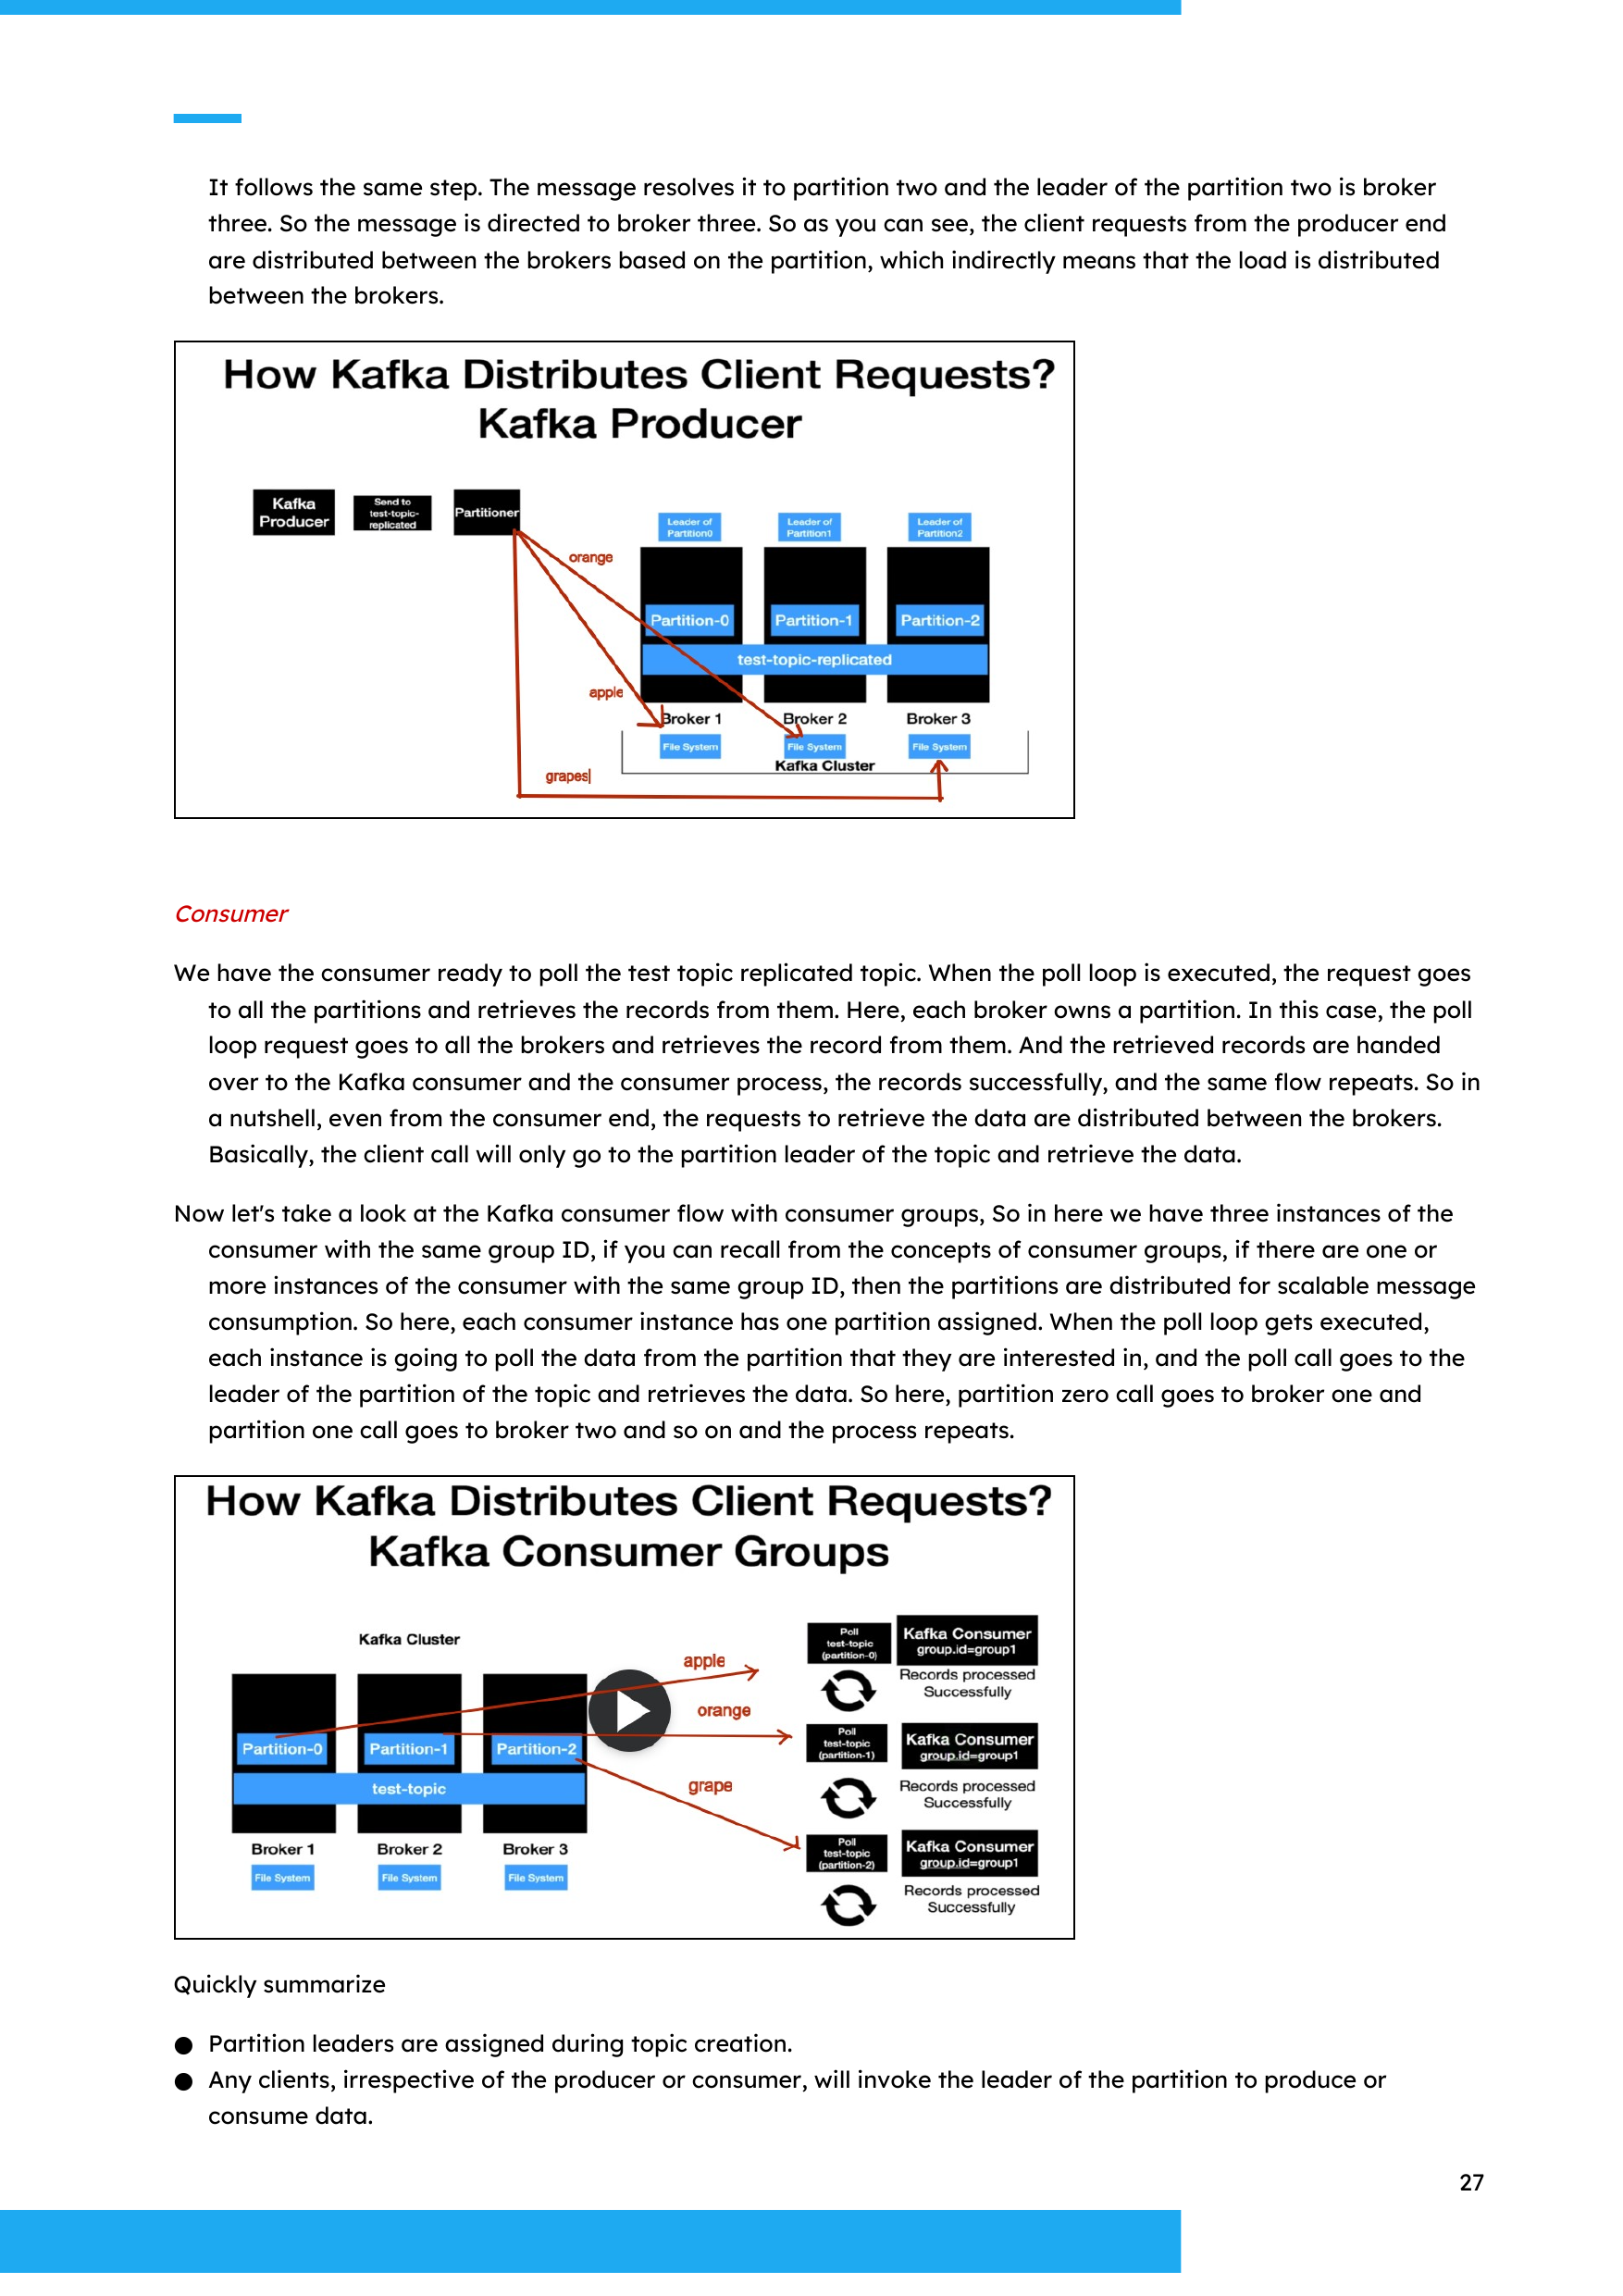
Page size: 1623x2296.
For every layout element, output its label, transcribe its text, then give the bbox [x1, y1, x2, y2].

picture [176, 1477, 1073, 1938]
picture [173, 114, 242, 123]
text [173, 173, 1484, 310]
picture [176, 342, 1073, 817]
picture [0, 0, 1182, 15]
text Now let's take a look at the Kafka consumer flow with consumer groups, So in here we have three instances of the consumer with the same group ID, if you can recall from the concepts of consumer groups, if there are one or more instances of the consumer with the same group ID, then the partitions are distributed for scalable message consumption. So here, each consumer instance has one partition assigned. When the poll loop gets executed, each instance is going to poll the data from the partition that they are interested in, and the poll call goes to the leader of the partition of the topic and retrieves the data. So here, partition zero call goes to broker one and partition one call goes to broker two and so on and the process repeats. [173, 1198, 1484, 1445]
list Any clients, irrespective of the producer or consumer, will invoke the leader of the partition to produce or consume data. [173, 2066, 1484, 2130]
text Quickly summarize [173, 1969, 1484, 1999]
subtitle Consumer [173, 900, 1484, 928]
text We have the consumer ready to poll the test topic replicated topic. When the poll loop is executed, the request goes to all the partitions and retrieves the records from them. Here, each broker owns a partition. In this case, the poll loop request goes to all the brokers and retrieves the record from them. And the retrieved records are handed over to the Kafka consumer and the consumer process, the records successfully, and the same flow repeats. So in a nutshell, even from the consumer end, the requests to retrieve the data are distributed between the brokers. Basically, the client call will only go to the partition leader of the topic and retrieve the data. [173, 959, 1484, 1168]
list Partition leaders are assigned during topic creation. [173, 2029, 1484, 2058]
picture [0, 2210, 1182, 2273]
